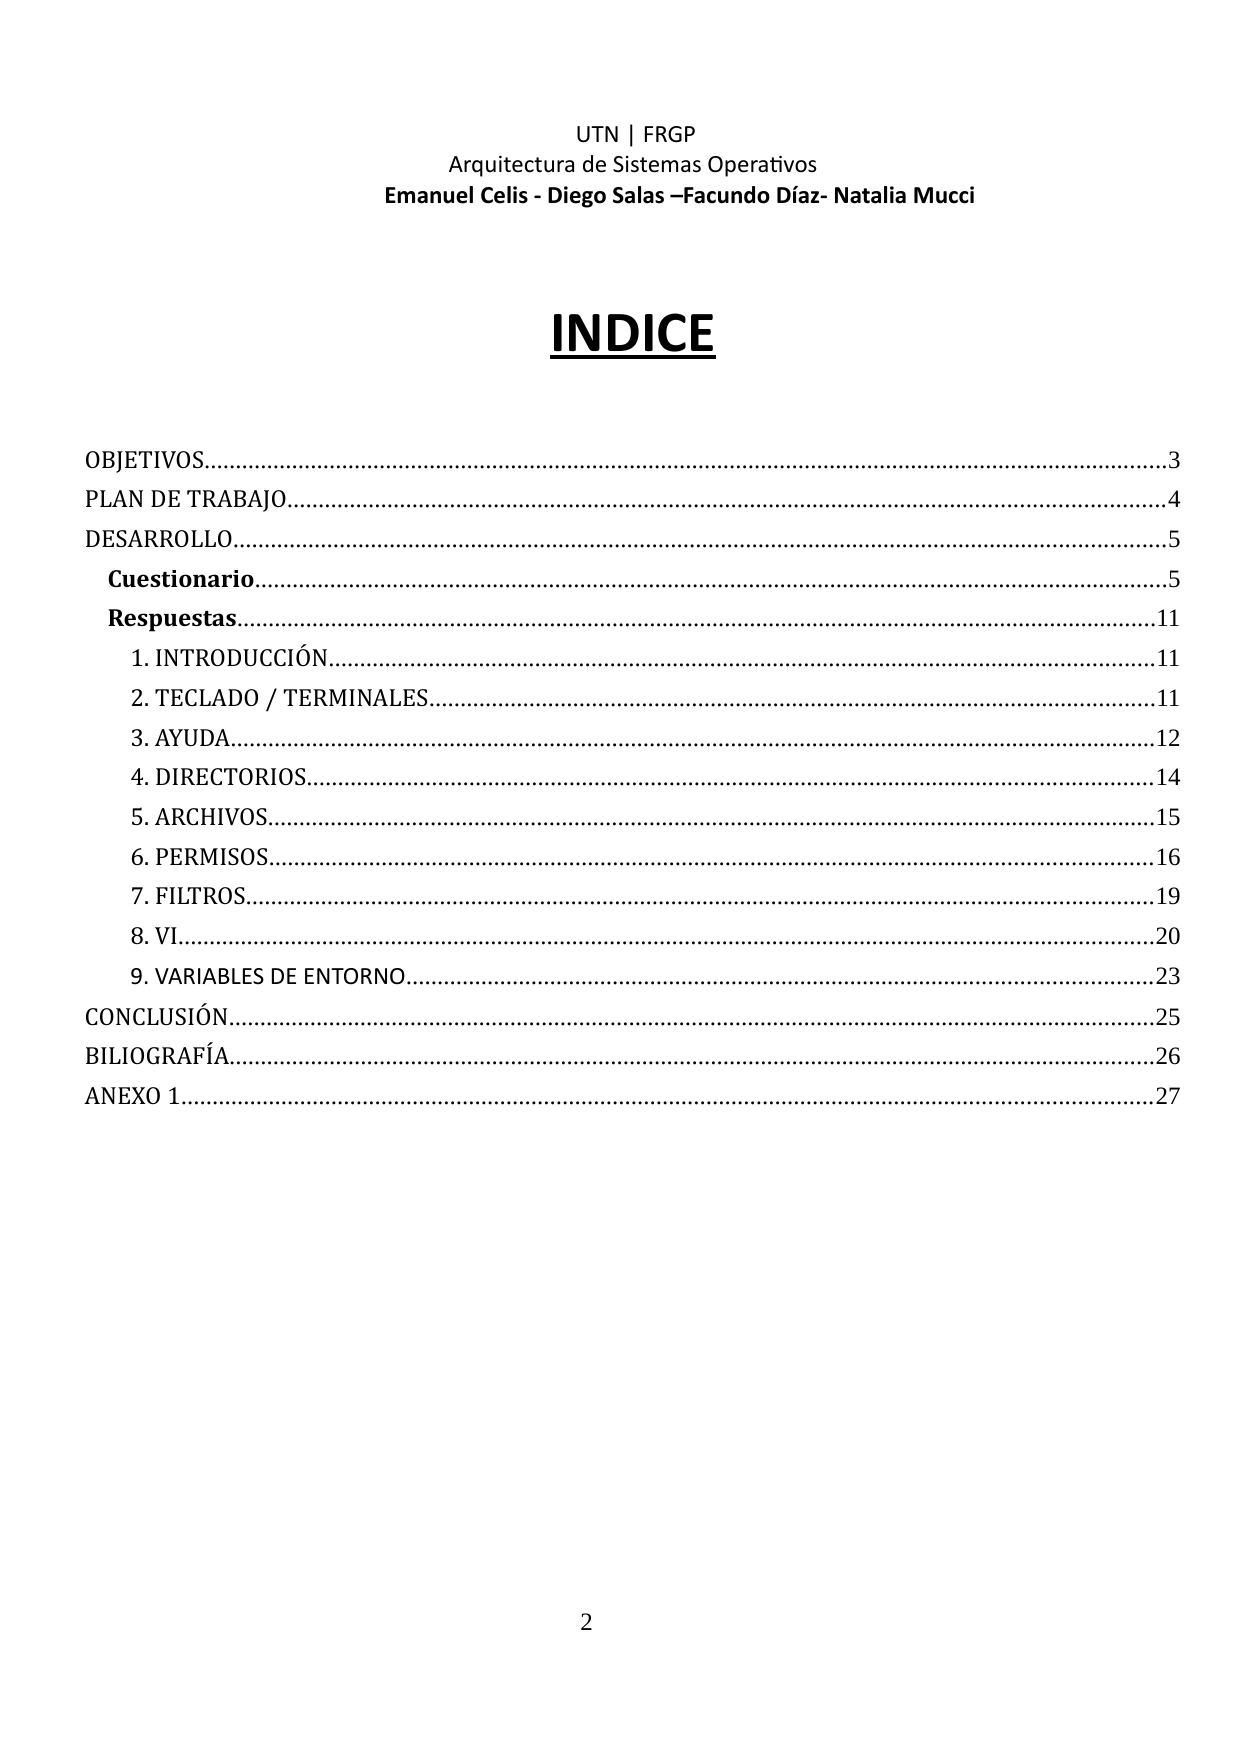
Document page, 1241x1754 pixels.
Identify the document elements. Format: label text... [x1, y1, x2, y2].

text INDICE [84, 294, 1181, 366]
